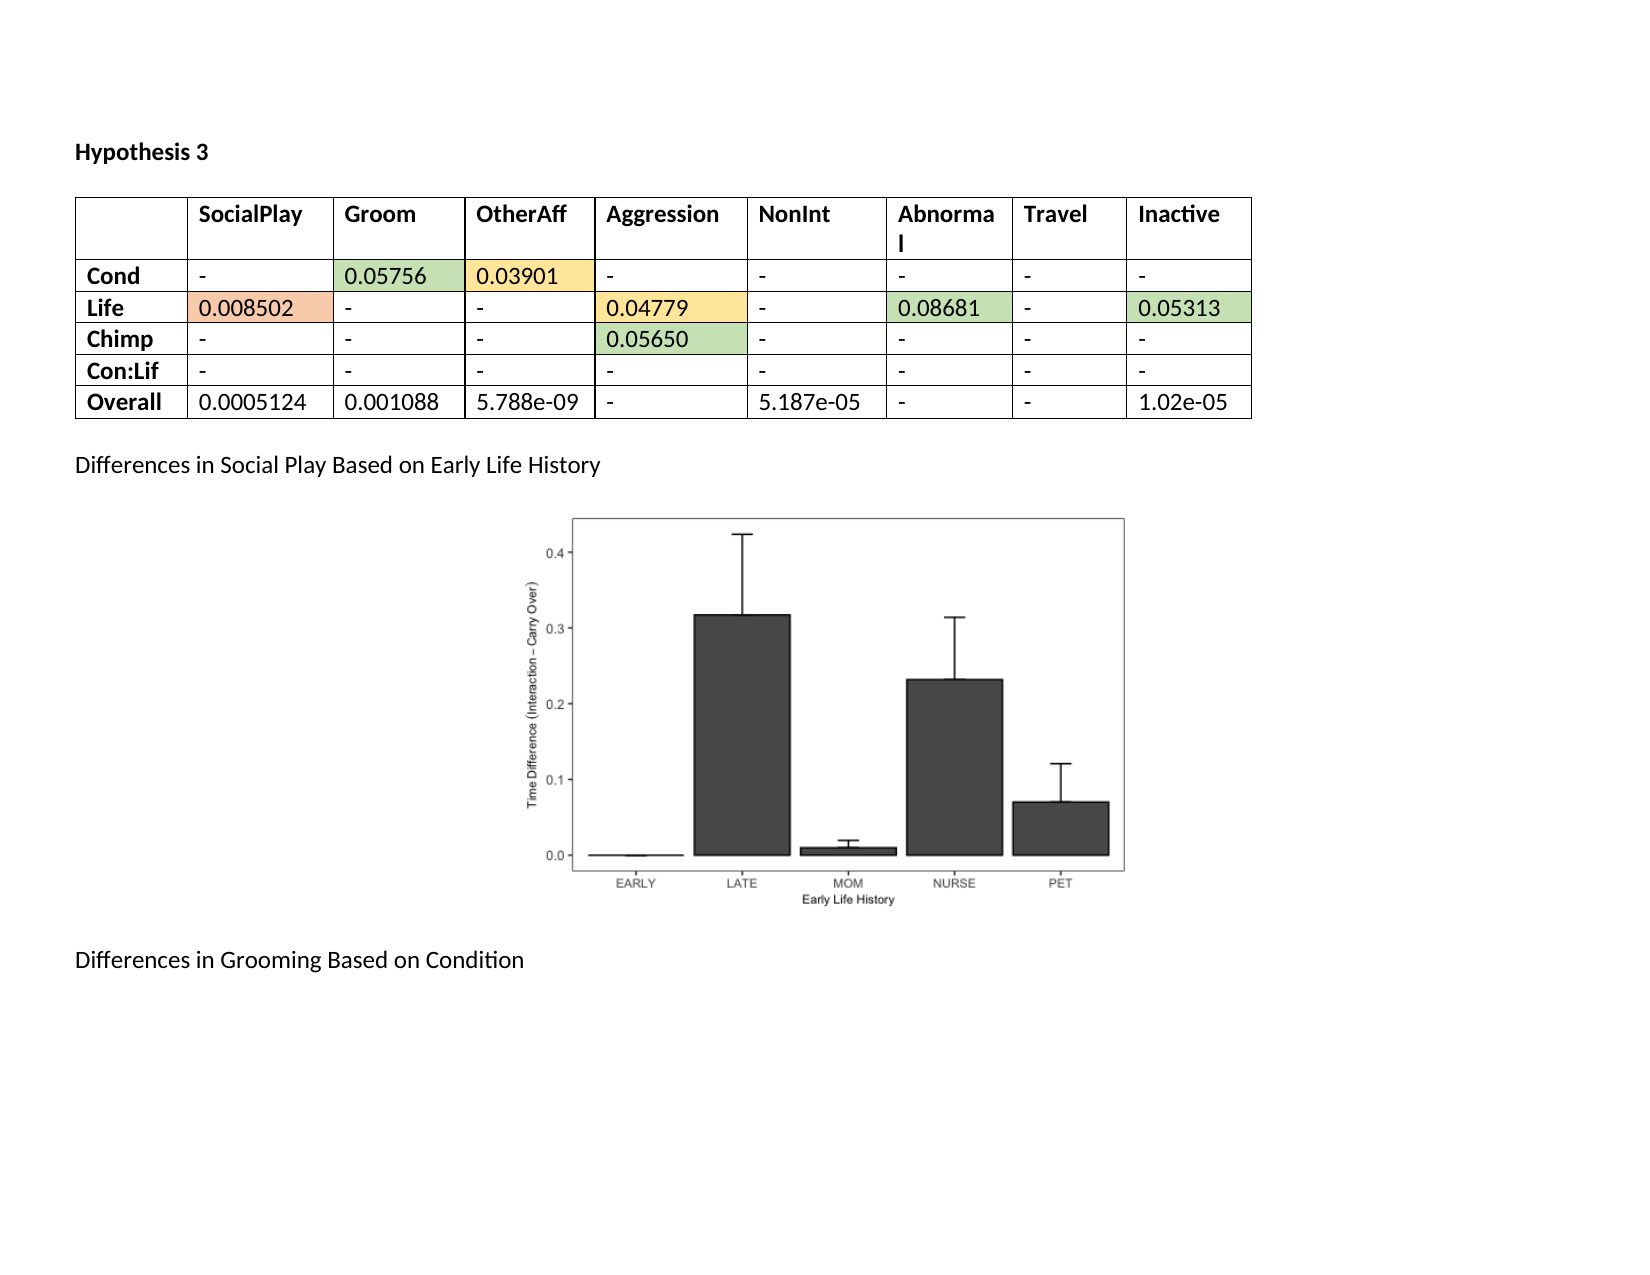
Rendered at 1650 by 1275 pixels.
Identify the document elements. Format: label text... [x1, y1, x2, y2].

table_cell Cond [76, 260, 187, 291]
table_header SocialPlay [188, 198, 333, 259]
table_cell Overall [76, 386, 187, 418]
table_header [76, 198, 187, 259]
table_header Inactive [1127, 198, 1251, 259]
table_cell - [188, 260, 333, 291]
table_cell 0.03901 [466, 260, 594, 291]
table_header NonInt [748, 198, 886, 259]
table_cell - [596, 386, 747, 418]
table_cell - [596, 355, 747, 385]
table_cell - [748, 292, 886, 322]
table_cell 5.788e-09 [466, 386, 594, 418]
table_cell - [1127, 355, 1251, 385]
table_cell - [748, 323, 886, 354]
table_cell - [748, 355, 886, 385]
table_cell - [188, 323, 333, 354]
table_cell - [1013, 260, 1126, 291]
table_cell 0.05650 [596, 323, 747, 354]
table_header Aggression [596, 198, 747, 259]
table_cell - [1127, 323, 1251, 354]
table_header Abnormal [887, 198, 1012, 259]
table_cell 0.008502 [188, 292, 333, 322]
table_cell - [1127, 260, 1251, 291]
table_cell 0.0005124 [188, 386, 333, 418]
table_header Groom [334, 198, 464, 259]
table_cell 0.04779 [596, 292, 747, 322]
table_cell - [334, 292, 464, 322]
table_cell - [887, 260, 1012, 291]
table_cell - [887, 323, 1012, 354]
table_cell 0.05313 [1127, 292, 1251, 322]
table_cell 0.001088 [334, 386, 464, 418]
table_cell - [748, 260, 886, 291]
table_cell - [466, 355, 594, 385]
text Hypothesis 3 [75, 136, 1575, 167]
table_cell Con:Lif [76, 355, 187, 385]
table_cell - [466, 323, 594, 354]
table_cell 0.08681 [887, 292, 1012, 322]
table_cell - [1013, 292, 1126, 322]
table_cell - [596, 260, 747, 291]
table_cell 1.02e-05 [1127, 386, 1251, 418]
table_cell - [334, 323, 464, 354]
table_cell Life [76, 292, 187, 322]
table_cell - [1013, 323, 1126, 354]
table_cell 5.187e-05 [748, 386, 886, 418]
text Differences in Grooming Based on Condition [75, 944, 1575, 975]
table_cell - [1013, 355, 1126, 385]
table_cell - [188, 355, 333, 385]
table_cell - [887, 386, 1012, 418]
table_cell - [887, 355, 1012, 385]
text Differences in Social Play Based on Early Life History [75, 450, 1575, 480]
table_cell - [466, 292, 594, 322]
table_cell - [1013, 386, 1126, 418]
table_cell Chimp [76, 323, 187, 354]
picture [517, 510, 1133, 914]
table_cell - [334, 355, 464, 385]
table_cell 0.05756 [334, 260, 464, 291]
table_header OtherAff [466, 198, 594, 259]
table_header Travel [1013, 198, 1126, 259]
